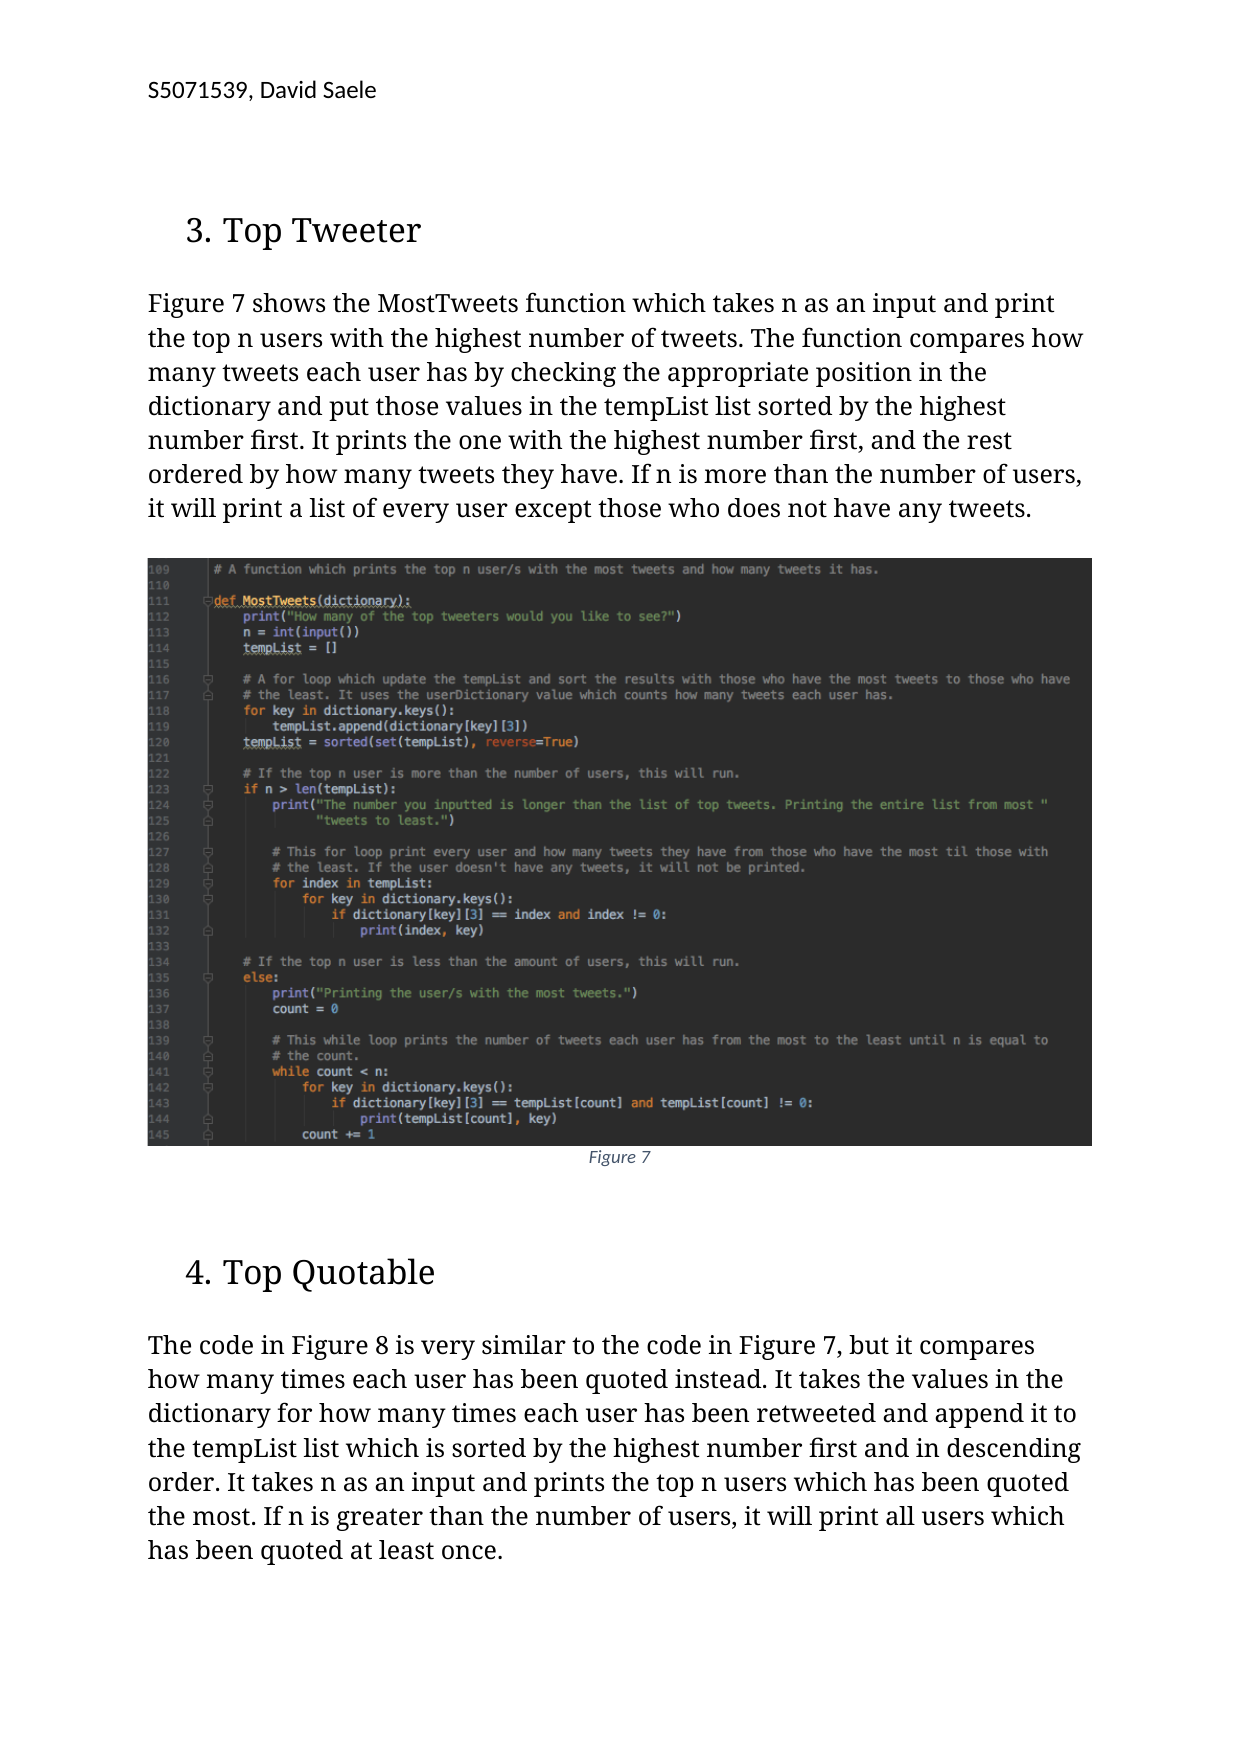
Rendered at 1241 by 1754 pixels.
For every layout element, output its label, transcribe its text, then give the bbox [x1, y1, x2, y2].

text The code in Figure 8 is very similar to the code in Figure 7, but it compares how many times each user has been quoted instead. It takes the values in the dictionary for how many times each user has been retweeted and append it to the tempList list which is sorted by the highest number first and in descending order. It takes n as an input and prints the top n users which has been quoted the most. If n is greater than the number of users, it will print all users which has been quoted at least once. [148, 1328, 1093, 1566]
subtitle Top Tweeter [185, 207, 1093, 252]
text Figure 7 shows the MostTweets function which takes n as an input and print the top n users with the highest number of tweets. The function compares how many tweets each user has by checking the appropriate position in the dictionary and put those values in the tempList list sorted by the highest number first. It prints the one with the highest number first, and the rest ordered by how many tweets they have. If n is more than the number of users, it will print a list of every user except those who does not have any tweets. [148, 286, 1093, 524]
text Figure 7 [148, 1146, 1093, 1169]
picture [147, 558, 1092, 1146]
subtitle Top Quotable [185, 1248, 1093, 1294]
